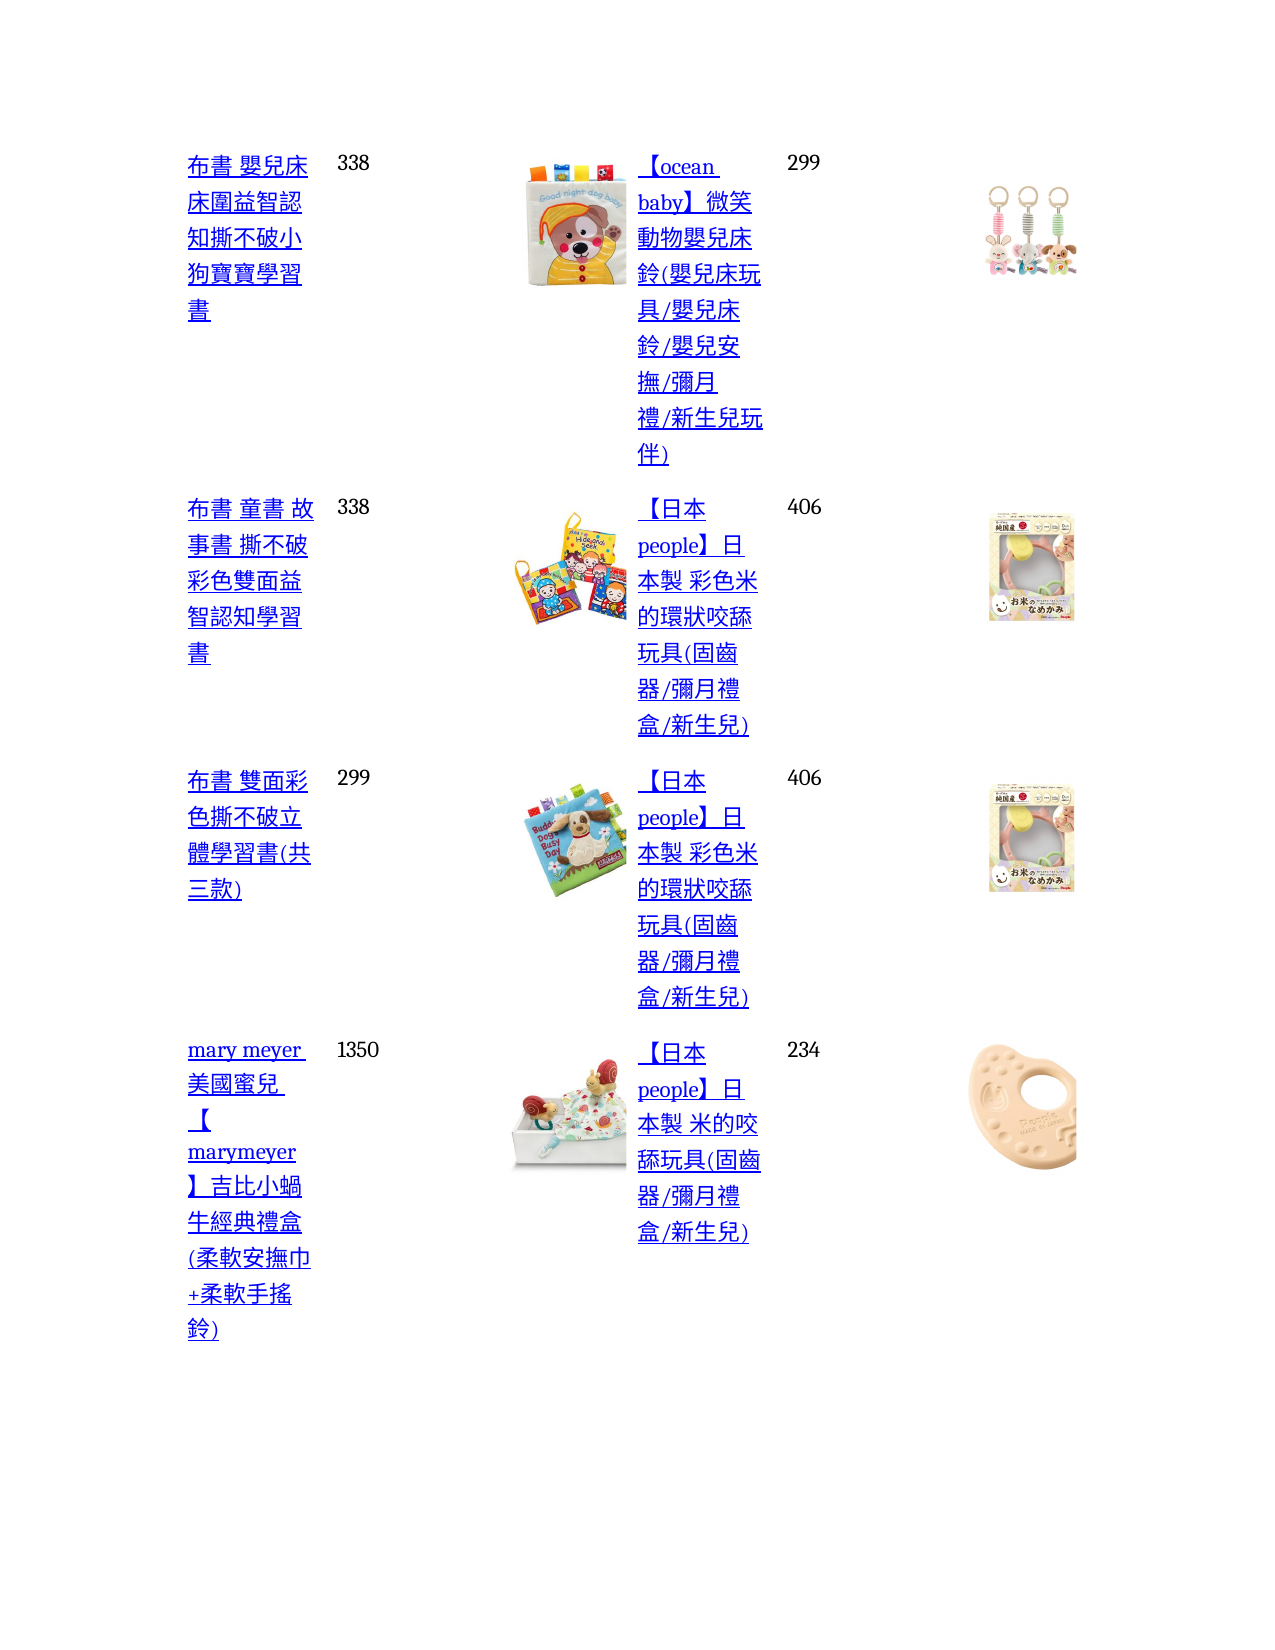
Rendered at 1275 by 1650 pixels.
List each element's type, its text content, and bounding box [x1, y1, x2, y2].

table_cell 【日本people】日本製 彩色米的環狀咬舔玩具(固齒器/彌月禮盒/新生兒) [626, 494, 776, 765]
table_cell [476, 765, 626, 1037]
table_cell 1350 [326, 1037, 476, 1369]
table_cell 338 [326, 150, 476, 493]
table_cell 234 [776, 1037, 926, 1369]
table_cell [476, 150, 626, 493]
table_cell 布書 嬰兒床床圍益智認知撕不破小狗寶寶學習書 [176, 150, 326, 493]
picture [956, 765, 1077, 915]
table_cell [626, 1037, 776, 1369]
table_cell [476, 494, 626, 765]
picture [506, 1036, 627, 1187]
table_cell [926, 494, 1076, 765]
picture [506, 150, 627, 300]
table_cell [926, 150, 1076, 493]
table_cell 299 [776, 150, 926, 493]
table_cell 布書 童書 故事書 撕不破彩色雙面益智認知學習書 [176, 494, 326, 765]
picture [506, 765, 627, 915]
table_cell 406 [776, 494, 926, 765]
table_cell [926, 1037, 1076, 1369]
picture [956, 493, 1077, 644]
table_cell mary meyer 美國蜜兒 【marymeyer】吉比小蝸牛經典禮盒(柔軟安撫巾+柔軟手搖鈴) [176, 1037, 326, 1369]
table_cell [626, 150, 776, 493]
picture [956, 150, 1077, 300]
table_cell 406 [776, 765, 926, 1037]
table_cell 338 [326, 494, 476, 765]
table_cell 布書 雙面彩色撕不破立體學習書(共三款) [176, 765, 326, 1037]
table_cell 【日本people】日本製 彩色米的環狀咬舔玩具(固齒器/彌月禮盒/新生兒) [626, 765, 776, 1037]
table_cell [476, 1037, 626, 1369]
picture [956, 1036, 1077, 1187]
table_cell 299 [326, 765, 476, 1037]
picture [506, 493, 627, 644]
table_cell [926, 765, 1076, 1037]
